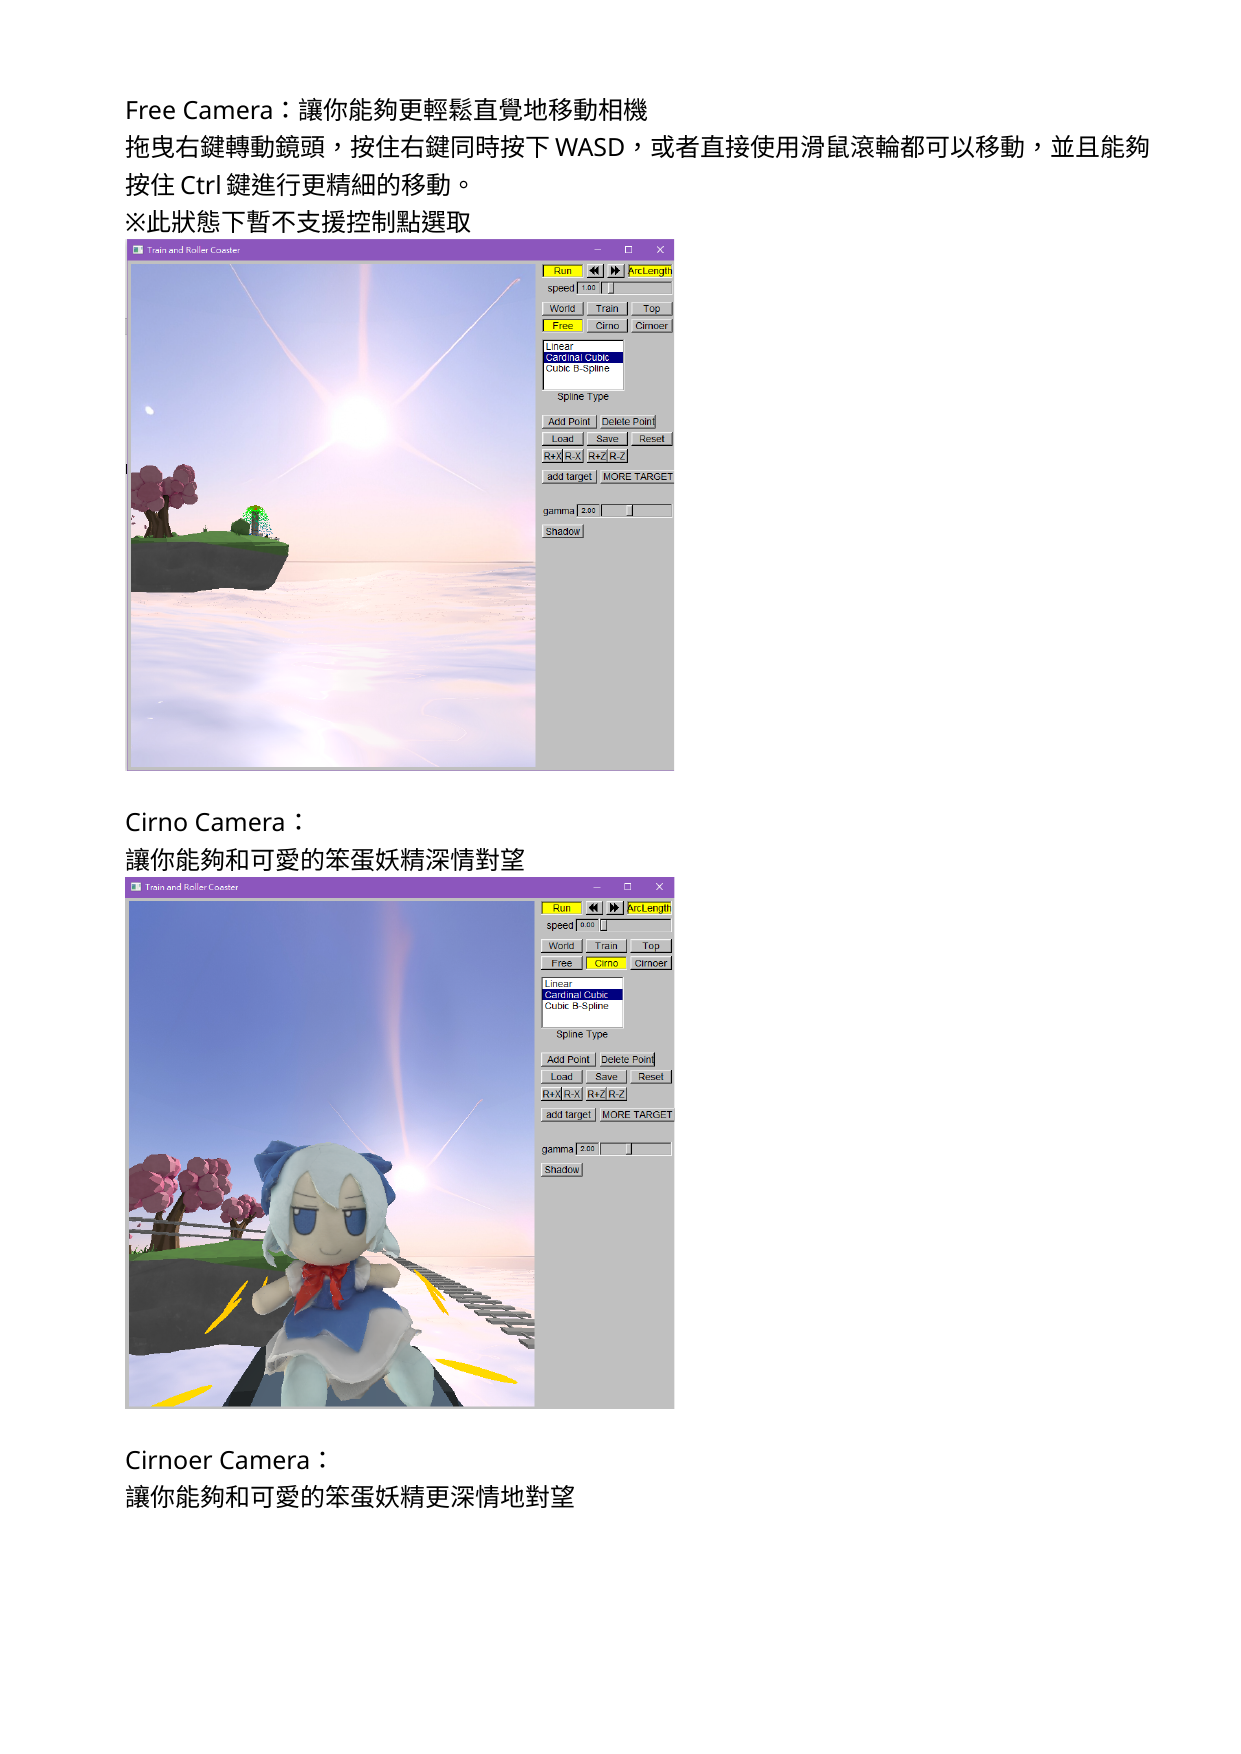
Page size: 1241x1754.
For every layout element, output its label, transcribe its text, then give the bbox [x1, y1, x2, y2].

list Cirno Camera： [125, 802, 1165, 839]
list Free Camera：讓你能夠更輕鬆直覺地移動相機 [125, 89, 1165, 127]
list Cirnoer Camera： [125, 1439, 1165, 1477]
list 讓你能夠和可愛的笨蛋妖精更深情地對望 [125, 1477, 1165, 1514]
list 讓你能夠和可愛的笨蛋妖精深情對望 [125, 839, 1165, 877]
list 拖曳右鍵轉動鏡頭，按住右鍵同時按下WASD，或者直接使用滑鼠滾輪都可以移動，並且能夠按住Ctrl鍵進行更精細的移動。 [125, 127, 1165, 202]
list ※此狀態下暫不支援控制點選取 [125, 202, 1165, 239]
picture [125, 239, 675, 771]
picture [125, 877, 675, 1409]
